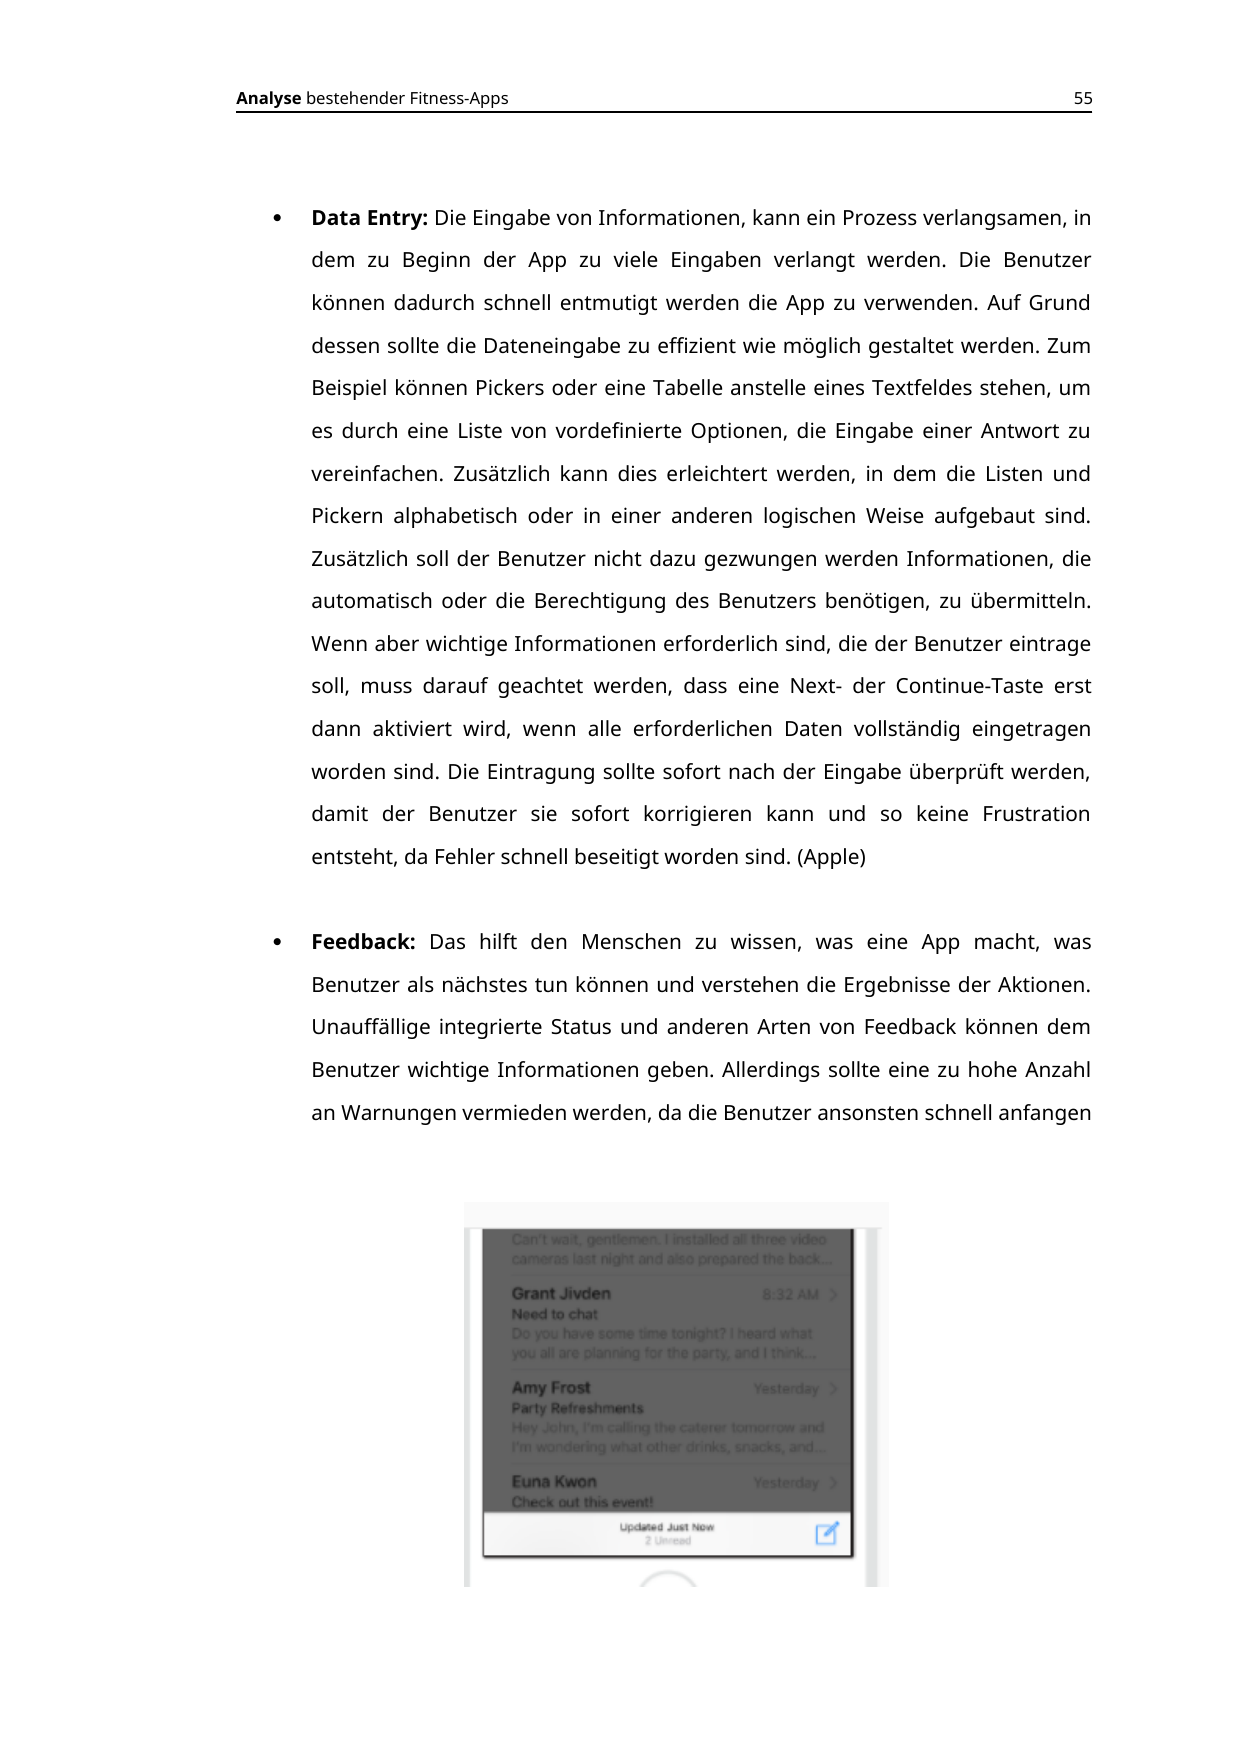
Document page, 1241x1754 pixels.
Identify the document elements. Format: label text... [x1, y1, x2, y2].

picture [464, 1202, 889, 1587]
list Data Entry: Die Eingabe von Informationen, kann ein Prozess verlangsamen, in dem zu Beginn der App zu viele Eingaben verlangt werden. Die Benutzer können dadurch schnell entmutigt werden die App zu verwenden. Auf Grund dessen sollte die Dateneingabe zu effizient wie möglich gestaltet werden. Zum Beispiel können Pickers oder eine Tabelle anstelle eines Textfeldes stehen, um es durch eine Liste von vordefinierte Optionen, die Eingabe einer Antwort zu vereinfachen. Zusätzlich kann dies erleichtert werden, in dem die Listen und Pickern alphabetisch oder in einer anderen logischen Weise aufgebaut sind. Zusätzlich soll der Benutzer nicht dazu gezwungen werden Informationen, die automatisch oder die Berechtigung des Benutzers benötigen, zu übermitteln. Wenn aber wichtige Informationen erforderlich sind, die der Benutzer eintrage soll, muss darauf geachtet werden, dass eine Next- der Continue-Taste erst dann aktiviert wird, wenn alle erforderlichen Daten vollständig eingetragen worden sind. Die Eintragung sollte sofort nach der Eingabe überprüft werden, damit der Benutzer sie sofort korrigieren kann und so keine Frustration entsteht, da Fehler schnell beseitigt worden sind. (Apple) [274, 203, 1092, 871]
list Feedback: Das hilft den Menschen zu wissen, was eine App macht, was Benutzer als nächstes tun können und verstehen die Ergebnisse der Aktionen. Unauffällige integrierte Status und anderen Arten von Feedback können dem Benutzer wichtige Informationen geben. Allerdings sollte eine zu hohe Anzahl an Warnungen vermieden werden, da die Benutzer ansonsten schnell anfangen zukünftige Warnungen zu ignorieren. Auf diesem Grund sollten nur wichtige Informationen vermittelt werden. (Apple) [274, 927, 1092, 1126]
